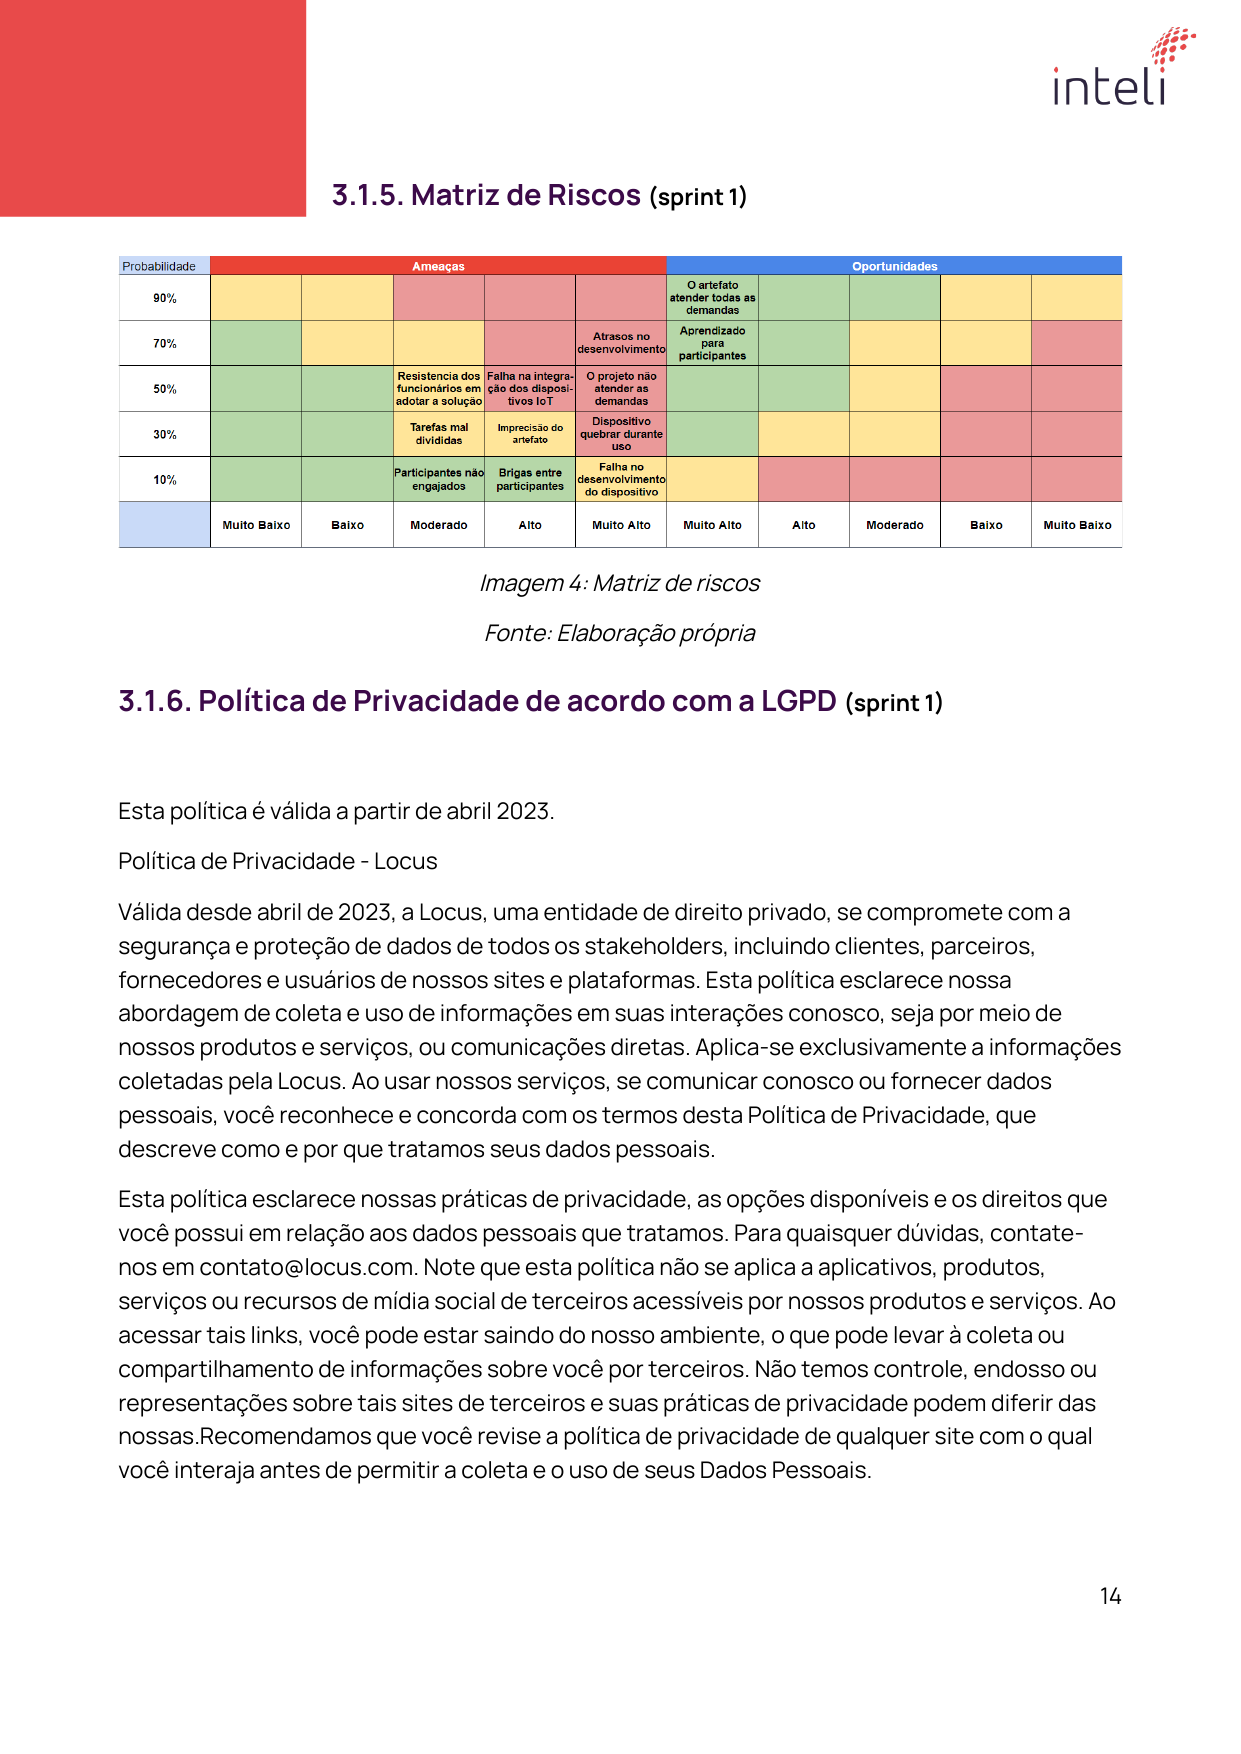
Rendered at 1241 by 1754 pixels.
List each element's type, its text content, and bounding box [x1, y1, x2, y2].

picture [1054, 27, 1197, 105]
text 3.1.5. Matriz de Riscos (sprint 1) [118, 174, 1122, 214]
text Imagem 4: Matriz de riscos [118, 567, 1122, 598]
text Esta política é válida a partir de abril 2023. [118, 795, 1122, 826]
text Fonte: Elaboração própria [118, 617, 1122, 649]
picture [0, 0, 307, 217]
text 3.1.6. Política de Privacidade de acordo com a LGPD (sprint 1) [118, 680, 1122, 720]
text Esta política esclarece nossas práticas de privacidade, as opções disponíveis e os direitos que você possui em relação aos dados pessoais que tratamos. Para quaisquer dúvidas, contate-nos em contato@locus.com. Note que esta política não se aplica a aplicativos, produtos, serviços ou recursos de mídia social de terceiros acessíveis por nossos produtos e serviços. Ao acessar tais links, você pode estar saindo do nosso ambiente, o que pode levar à coleta ou compartilhamento de informações sobre você por terceiros. Não temos controle, endosso ou representações sobre tais sites de terceiros e suas práticas de privacidade podem diferir das nossas.Recomendamos que você revise a política de privacidade de qualquer site com o qual você interaja antes de permitir a coleta e o uso de seus Dados Pessoais. [118, 1183, 1122, 1486]
picture [118, 256, 1123, 548]
text Válida desde abril de 2023, a Locus, uma entidade de direito privado, se compromete com a segurança e proteção de dados de todos os stakeholders, incluindo clientes, parceiros, fornecedores e usuários de nossos sites e plataformas. Esta política esclarece nossa abordagem de coleta e uso de informações em suas interações conosco, seja por meio de nossos produtos e serviços, ou comunicações diretas. Aplica-se exclusivamente a informações coletadas pela Locus. Ao usar nossos serviços, se comunicar conosco ou fornecer dados pessoais, você reconhece e concorda com os termos desta Política de Privacidade, que descreve como e por que tratamos seus dados pessoais. [118, 896, 1122, 1164]
text Política de Privacidade - Locus [118, 845, 1122, 877]
